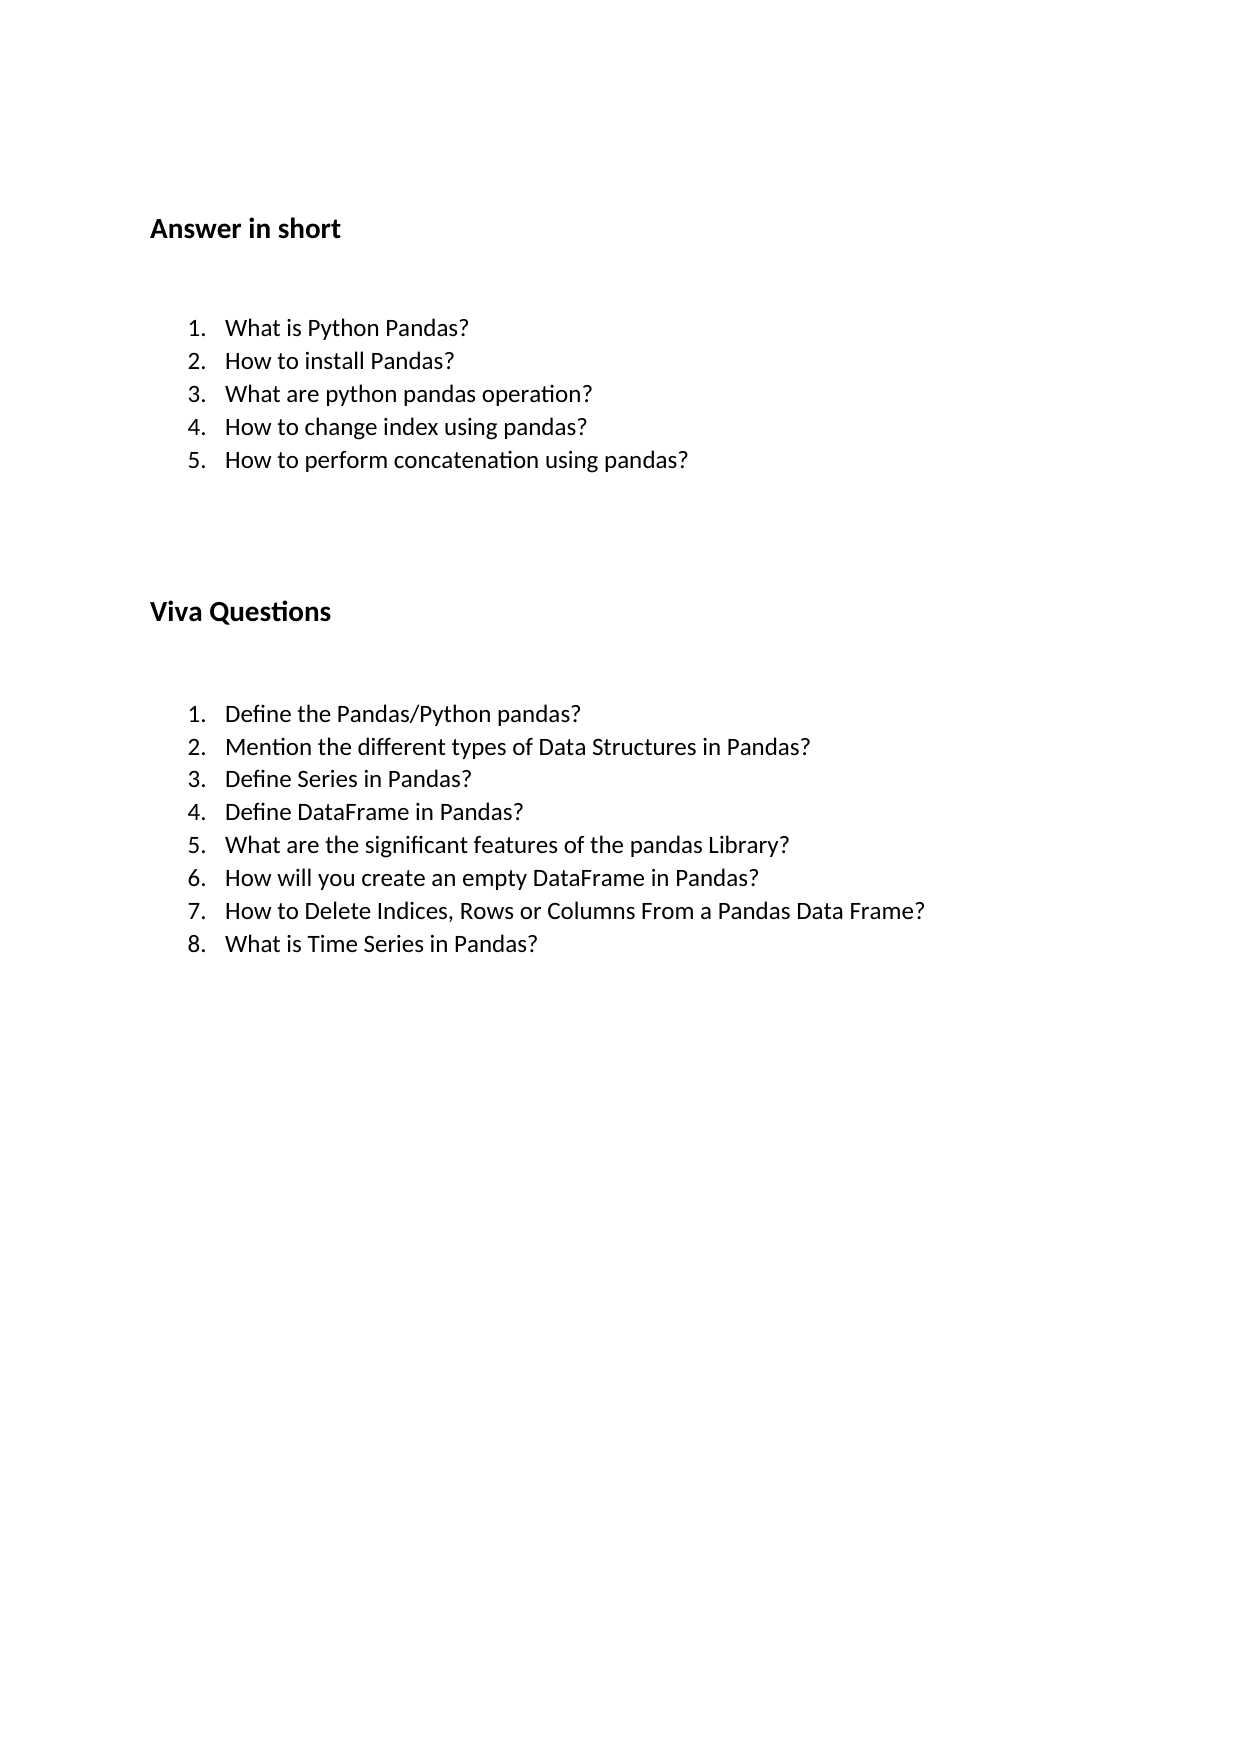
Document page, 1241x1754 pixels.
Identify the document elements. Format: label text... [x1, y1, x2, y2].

list What is Python Pandas? [187, 313, 1090, 343]
list Define the Pandas/Python pandas? [187, 698, 1090, 728]
list What are python pandas operation? [187, 378, 1090, 409]
list How will you create an empty DataFrame in Pandas? [187, 862, 1090, 893]
list How to perform concatenation using pandas? [187, 444, 1090, 475]
list How to change index using pandas? [187, 411, 1090, 442]
text Answer in short [150, 211, 1090, 246]
list How to install Pandas? [187, 346, 1090, 376]
list What is Time Series in Pandas? [187, 928, 1090, 959]
list What are the significant features of the pandas Library? [187, 829, 1090, 860]
list Define DataFrame in Pandas? [187, 796, 1090, 827]
list How to Delete Indices, Rows or Columns From a Pandas Data Frame? [187, 895, 1090, 926]
list Define Series in Pandas? [187, 763, 1090, 794]
text Viva Questions [150, 593, 1090, 629]
list Mention the different types of Data Structures in Pandas? [187, 731, 1090, 761]
